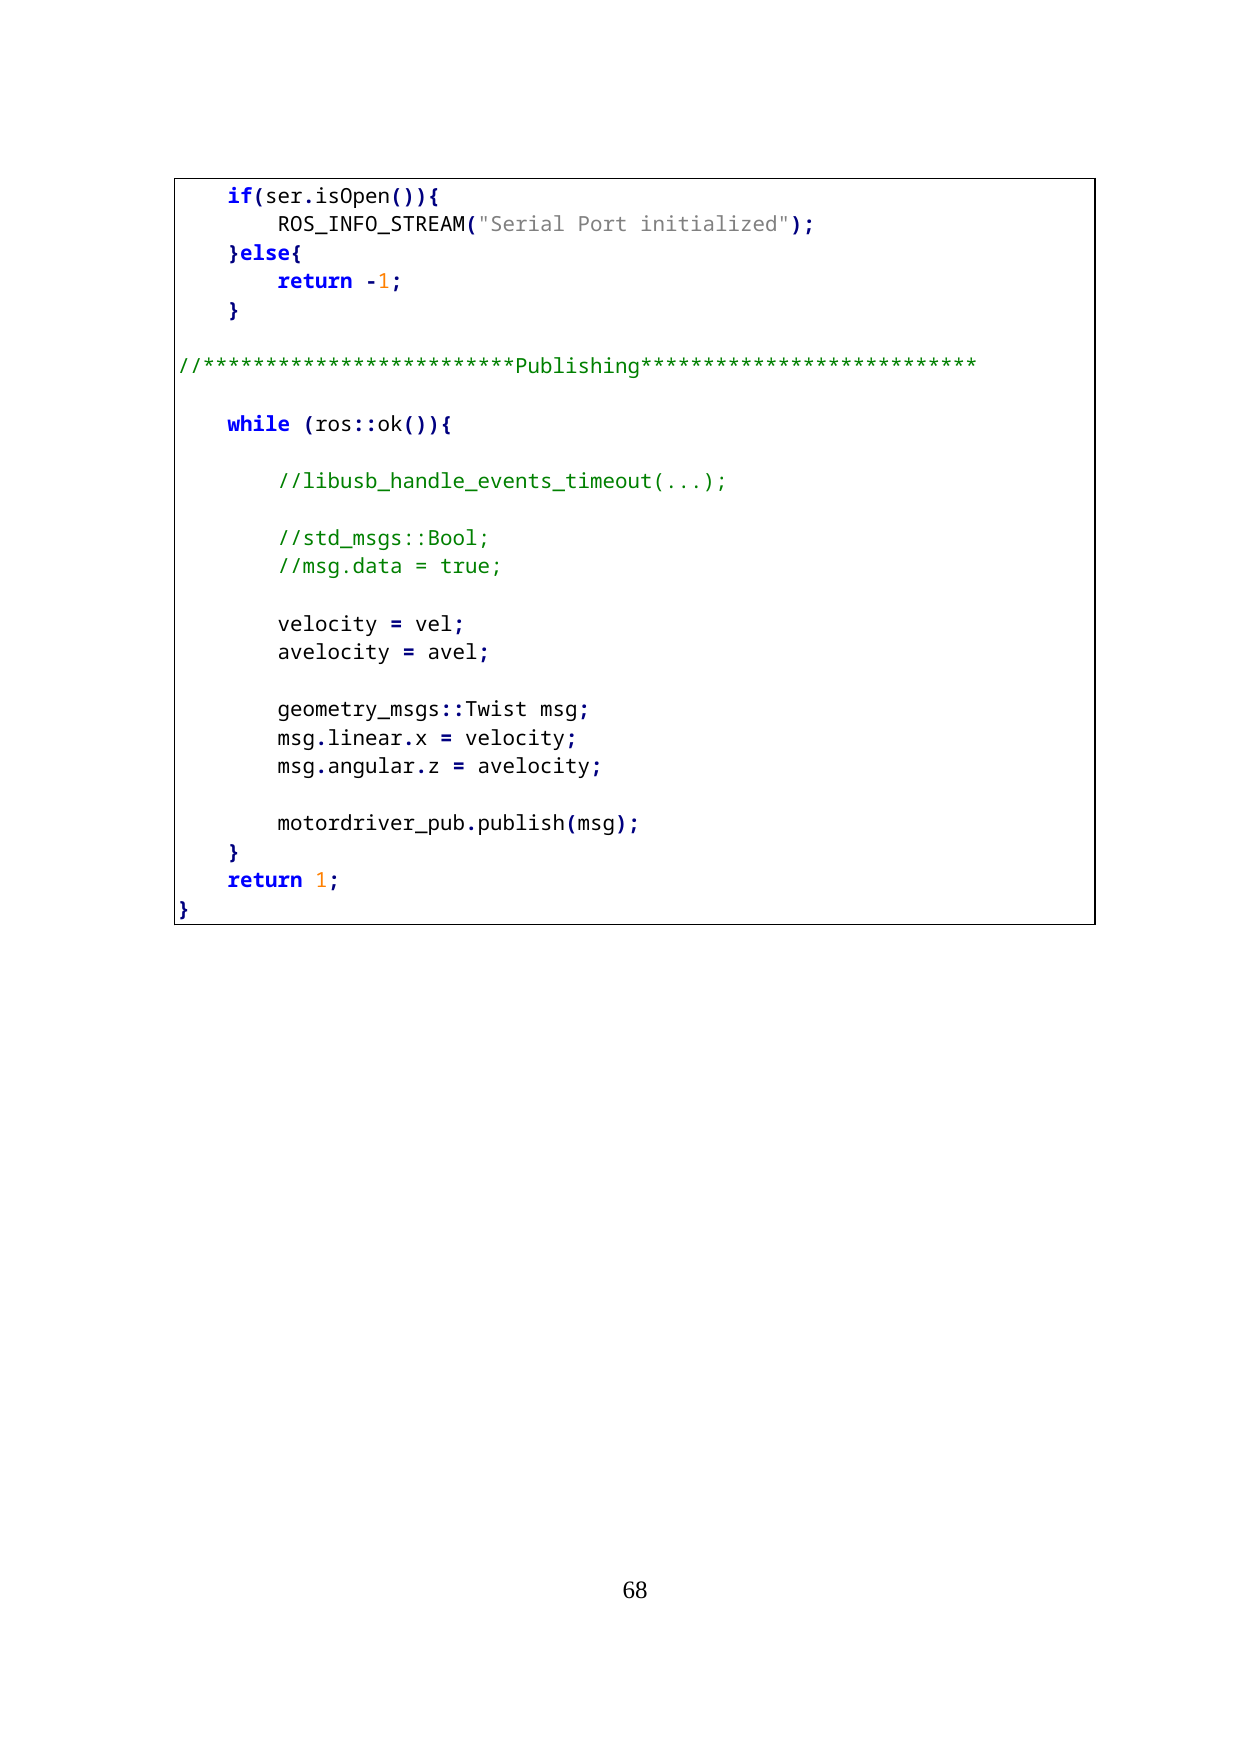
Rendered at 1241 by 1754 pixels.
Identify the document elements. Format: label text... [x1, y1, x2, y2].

list } [177, 295, 1092, 323]
list } [177, 837, 1092, 865]
list if(ser.isOpen()){ [175, 179, 1094, 209]
list velocity = vel; [177, 609, 1092, 637]
list msg.angular.z = avelocity; [177, 751, 1092, 780]
list motordriver_pub.publish(msg); [177, 808, 1092, 837]
list //std_msgs::Bool; [177, 523, 1092, 552]
list //msg.data = true; [177, 552, 1092, 580]
list //*************************Publishing*************************** [177, 352, 1092, 380]
list }else{ [177, 238, 1092, 266]
list return 1; [177, 865, 1092, 891]
list ROS_INFO_STREAM("Serial Port initialized"); [177, 209, 1092, 238]
list } [175, 891, 1094, 924]
list return -1; [177, 266, 1092, 295]
list //libusb_handle_events_timeout(...); [177, 466, 1092, 494]
list avelocity = avel; [177, 637, 1092, 666]
list msg.linear.x = velocity; [177, 723, 1092, 751]
list geometry_msgs::Twist msg; [177, 694, 1092, 723]
list while (ros::ok()){ [177, 409, 1092, 437]
